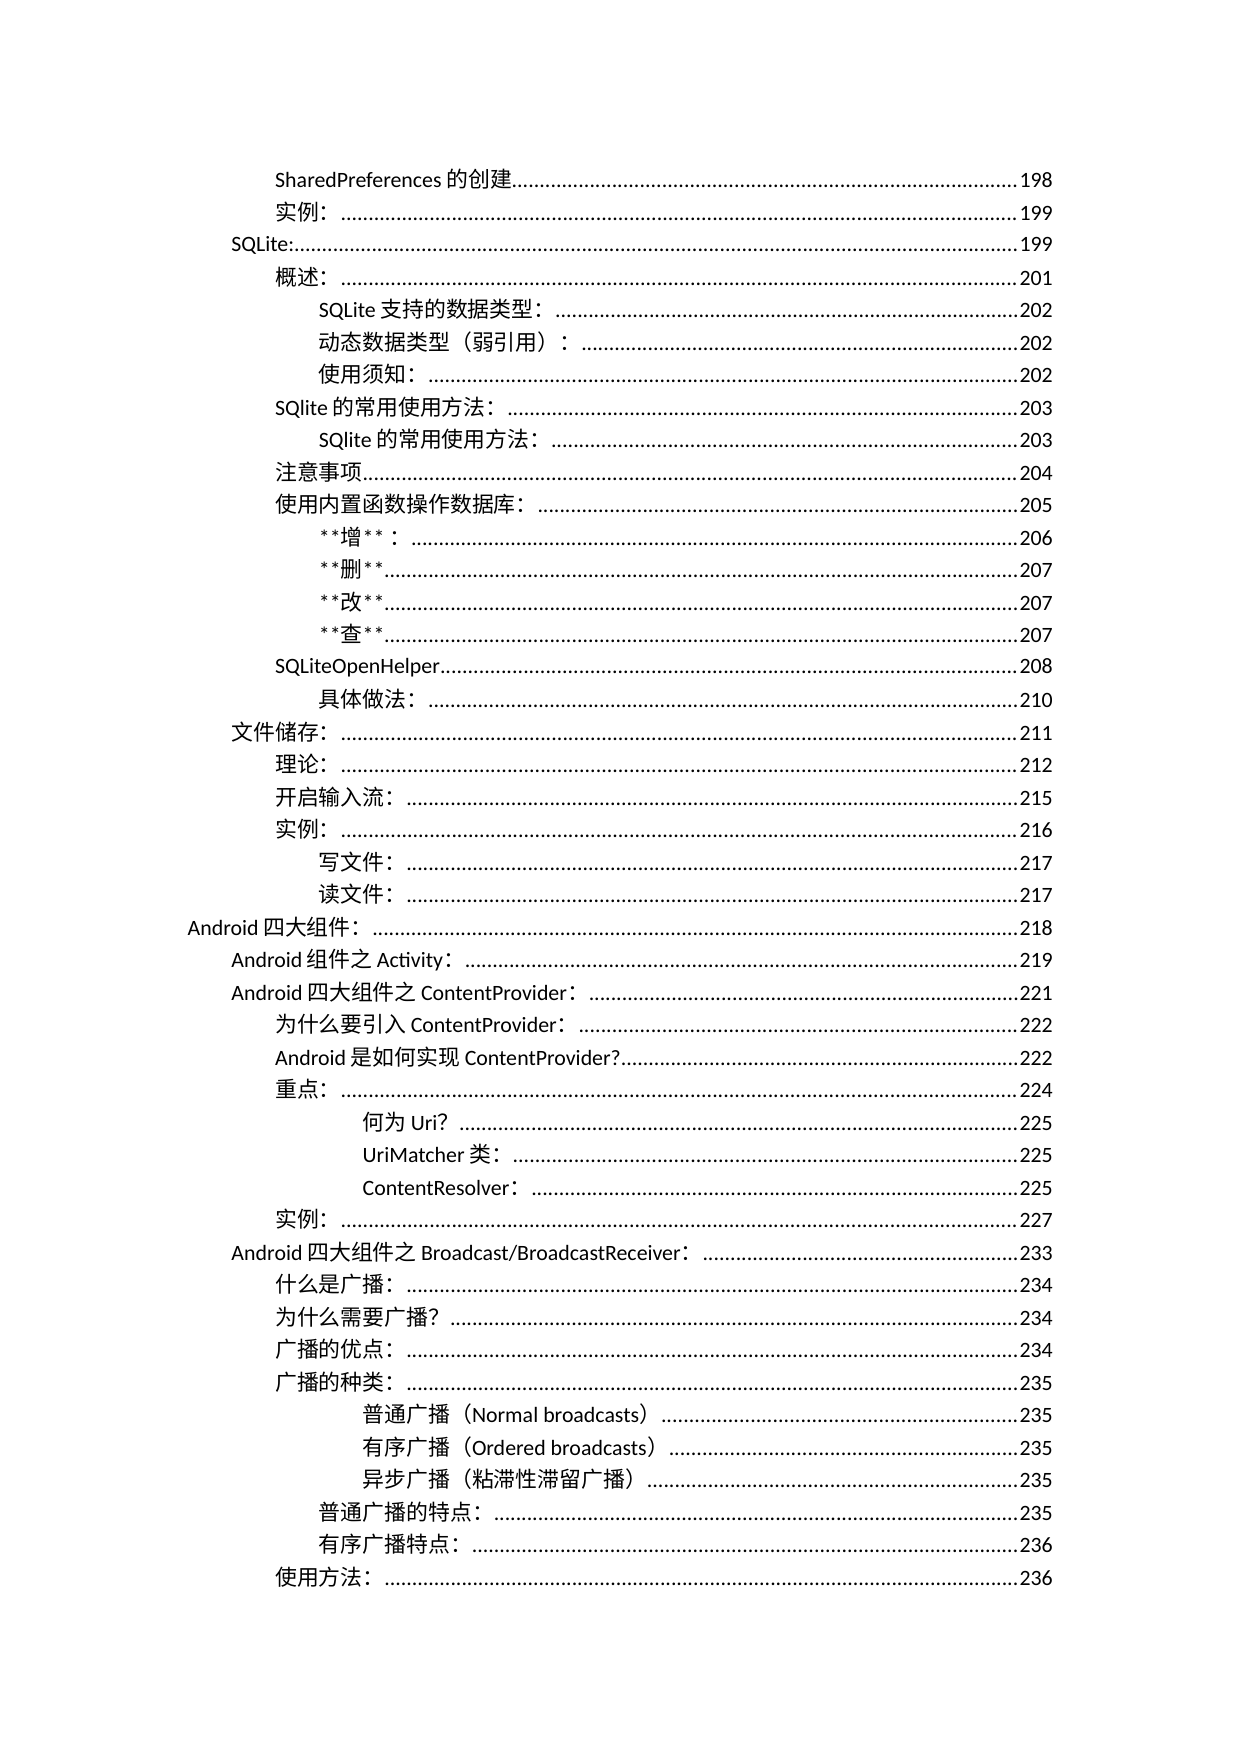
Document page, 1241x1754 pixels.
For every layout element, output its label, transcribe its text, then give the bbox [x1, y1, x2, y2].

text 异步广播（粘滞性滞留广播） 235 [362, 1462, 1053, 1494]
text 开启输入流： 215 [275, 779, 1053, 812]
text 理论： 212 [275, 747, 1053, 779]
text 重点： 224 [275, 1072, 1053, 1104]
text **增** ： 206 [319, 519, 1053, 552]
text 广播的种类： 235 [275, 1364, 1053, 1397]
text SQlite的常用使用方法： 203 [319, 422, 1053, 454]
text 有序广播（Ordered broadcasts） 235 [362, 1429, 1053, 1462]
text ContentResolver： 225 [362, 1169, 1053, 1202]
text 使用方法： 236 [275, 1559, 1053, 1592]
text 使用内置函数操作数据库： 205 [275, 487, 1053, 519]
text Android是如何实现 ContentProvider? 222 [275, 1039, 1053, 1072]
text Android四大组件之Broadcast/BroadcastReceiver： 233 [231, 1234, 1053, 1267]
text 注意事项 204 [275, 454, 1053, 487]
text 概述： 201 [275, 259, 1053, 292]
text SQLite支持的数据类型： 202 [319, 292, 1053, 324]
text 为什么要引入ContentProvider： 222 [275, 1007, 1053, 1039]
text 普通广播的特点： 235 [319, 1494, 1053, 1527]
text SQLite: 199 [231, 227, 1053, 259]
text Android组件之Activity： 219 [231, 942, 1053, 974]
text SQlite的常用使用方法： 203 [275, 389, 1053, 422]
text Android四大组件之ContentProvider： 221 [231, 974, 1053, 1007]
text 文件储存： 211 [231, 714, 1053, 747]
text 什么是广播： 234 [275, 1267, 1053, 1299]
text 使用须知： 202 [319, 357, 1053, 389]
text 为什么需要广播？ 234 [275, 1299, 1053, 1332]
text **查** 207 [319, 617, 1053, 649]
text **删** 207 [319, 552, 1053, 584]
text SharedPreferences的创建 198 [275, 162, 1053, 194]
text 有序广播特点： 236 [319, 1527, 1053, 1559]
text 实例： 199 [275, 194, 1053, 227]
text 实例： 216 [275, 812, 1053, 844]
text 读文件： 217 [319, 877, 1053, 909]
text 写文件： 217 [319, 844, 1053, 877]
text SQLiteOpenHelper 208 [275, 649, 1053, 682]
text 普通广播（Normal broadcasts） 235 [362, 1397, 1053, 1429]
text 实例： 227 [275, 1202, 1053, 1234]
text 具体做法： 210 [319, 682, 1053, 714]
text 何为Uri？ 225 [362, 1104, 1053, 1137]
text Android四大组件： 218 [187, 909, 1053, 942]
text **改** 207 [319, 584, 1053, 617]
text UriMatcher类： 225 [362, 1137, 1053, 1169]
text 动态数据类型（弱引用）： 202 [319, 324, 1053, 357]
text 广播的优点： 234 [275, 1332, 1053, 1364]
